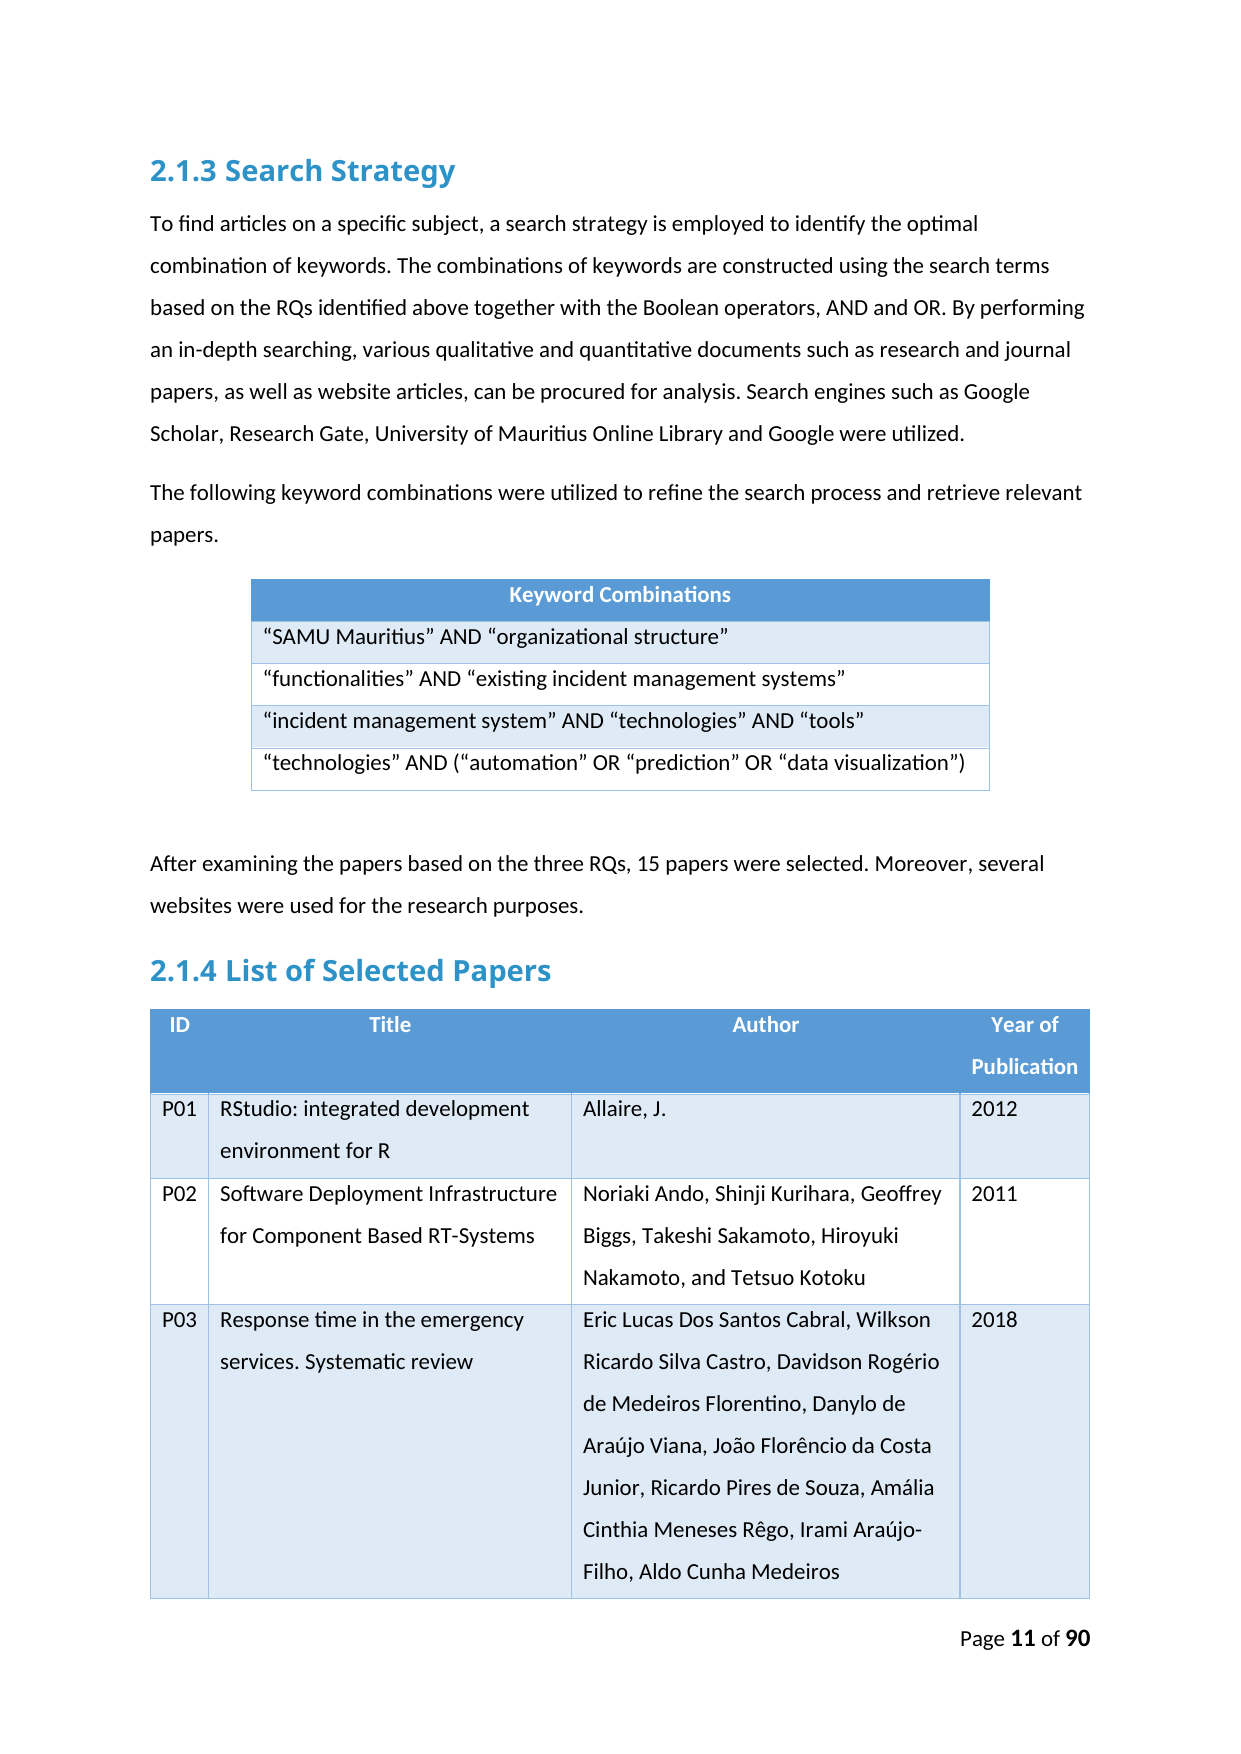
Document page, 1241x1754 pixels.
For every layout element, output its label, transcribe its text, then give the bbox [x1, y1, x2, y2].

table_cell 2011 [961, 1179, 1089, 1304]
text To find articles on a specific subject, a search strategy is employed to identify the optimal combination of keywords. The combinations of keywords are constructed using the search terms based on the RQs identified above together with the Boolean operators, AND and OR. By performing an in-depth searching, various qualitative and quantitative documents such as research and journal papers, as well as website articles, can be procured for analysis. Search engines such as Google Scholar, Research Gate, University of Mauritius Online Library and Google were utilized. [150, 209, 1090, 447]
subtitle List of Selected Papers [150, 950, 1090, 989]
table_cell P02 [151, 1179, 208, 1304]
table_cell Response time in the emergency services. Systematic review [209, 1305, 571, 1598]
table_header Year of Publication [961, 1010, 1089, 1093]
table_header Keyword Combinations [252, 580, 989, 621]
table_cell “technologies” AND (“automation” OR “prediction” OR “data visualization”) [252, 749, 989, 789]
text After examining the papers based on the three RQs, 15 papers were selected. Moreover, several websites were used for the research purposes. [150, 849, 1090, 919]
table_cell 2018 [961, 1305, 1089, 1598]
table_cell Noriaki Ando, Shinji Kurihara, Geoffrey Biggs, Takeshi Sakamoto, Hiroyuki Nakamoto, and Tetsuo Kotoku [572, 1179, 959, 1304]
table_cell Eric Lucas Dos Santos Cabral, Wilkson Ricardo Silva Castro, Davidson Rogério de Medeiros Florentino, Danylo de Araújo Viana, João Florêncio da Costa Junior, Ricardo Pires de Souza, Amália Cinthia Meneses Rêgo, Irami Araújo-Filho, Aldo Cunha Medeiros [572, 1305, 959, 1598]
table_cell Software Deployment Infrastructure for Component Based RT-Systems [209, 1179, 571, 1304]
table_cell “SAMU Mauritius” AND “organizational structure” [252, 622, 989, 663]
subtitle Search Strategy [150, 150, 1090, 190]
table_cell P03 [151, 1305, 208, 1598]
table_header ID [151, 1010, 208, 1093]
table_cell P01 [151, 1095, 208, 1178]
text The following keyword combinations were utilized to refine the search process and retrieve relevant papers. [150, 478, 1090, 548]
table_cell “incident management system” AND “technologies” AND “tools” [252, 706, 989, 747]
table_cell 2012 [961, 1095, 1089, 1178]
table_header Title [209, 1010, 571, 1093]
table_header Author [572, 1010, 959, 1093]
table_cell “functionalities” AND “existing incident management systems” [252, 664, 989, 705]
table_cell Allaire, J. [572, 1095, 959, 1178]
table_cell RStudio: integrated development environment for R [209, 1095, 571, 1178]
